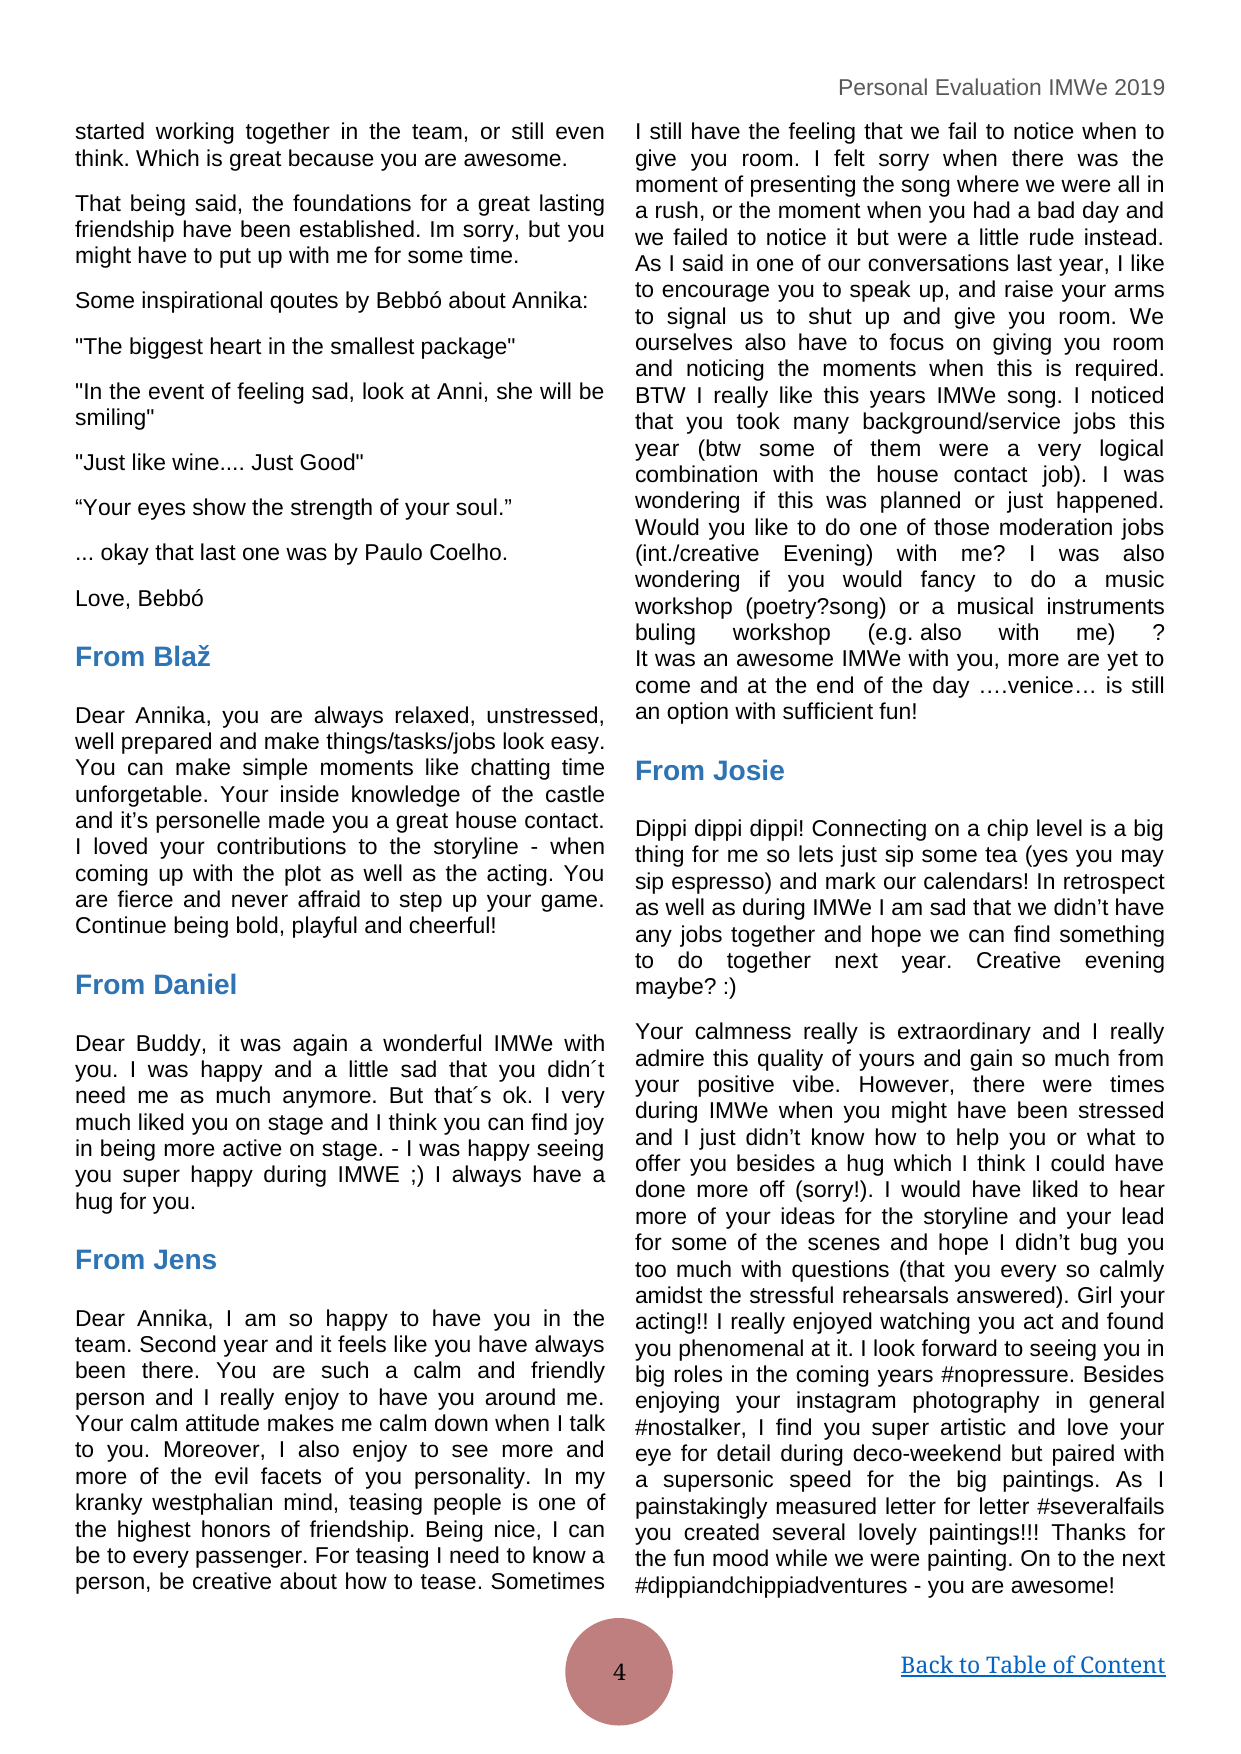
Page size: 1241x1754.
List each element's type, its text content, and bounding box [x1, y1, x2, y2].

text "The biggest heart in the smallest package" [75, 333, 605, 359]
text That being said, the foundations for a great lasting friendship have been established. Im sorry, but you might have to put up with me for some time. [75, 190, 605, 269]
text Love, Bebbó [75, 584, 605, 611]
subtitle From Josie [635, 753, 1165, 786]
text Some inspirational qoutes by Bebbó about Annika: [75, 287, 605, 314]
text “Your eyes show the strength of your soul.” [75, 494, 605, 521]
text "In the event of feeling sad, look at Anni, she will be smiling" [75, 378, 605, 430]
text "Just like wine.... Just Good" [75, 449, 605, 476]
subtitle From Jens [75, 1243, 605, 1276]
text Dear Annika, you are always relaxed, unstressed, well prepared and make things/tasks/jobs look easy. You can make simple moments like chatting time unforgetable. Your inside knowledge of the castle and it’s personelle made you a great house contact. I loved your contributions to the storyline - when coming up with the plot as well as the acting. You are fierce and never affraid to step up your game. Continue being bold, playful and cheerful! [75, 702, 605, 939]
text Dear Annika, I am so happy to have you in the team. Second year and it feels like you have always been there. You are such a calm and friendly person and I really enjoy to have you around me. Your calm attitude makes me calm down when I talk to you. Moreover, I also enjoy to see more and more of the evil facets of you personality. In my kranky westphalian mind, teasing people is one of the highest honors of friendship. Being nice, I can be to every passenger. For teasing I need to know a person, be creative about how to tease. Sometimes I still have the feeling that we fail to notice when to give you room. I felt sorry when there was the moment of presenting the song where we were all in a rush, or the moment when you had a bad day and we failed to notice it but were a little rude instead. As I said in one of our conversations last year, I like to encourage you to speak up, and raise your arms to signal us to shut up and give you room. We ourselves also have to focus on giving you room and noticing the moments when this is required. BTW I really like this years IMWe song. I noticed that you took many background/service jobs this year (btw some of them were a very logical combination with the house contact job). I was wondering if this was planned or just happened. Would you like to do one of those moderation jobs (int./creative Evening) with me? I was also wondering if you would fancy to do a music workshop (poetry?song) or a musical instruments buling workshop (e.g. also with me) ? It was an awesome IMWe with you, more are yet to come and at the end of the day ….venice… is still an option with sufficient fun! [75, 1305, 605, 1594]
text ... okay that last one was by Paulo Coelho. [75, 539, 605, 566]
text Dear Buddy, it was again a wonderful IMWe with you. I was happy and a little sad that you didn´t need me as much anymore. But that´s ok. I very much liked you on stage and I think you can find joy in being more active on stage. - I was happy seeing you super happy during IMWE ;) I always have a hug for you. [75, 1029, 605, 1214]
subtitle From Daniel [75, 968, 605, 1000]
text Your calmness really is extraordinary and I really admire this quality of yours and gain so much from your positive vibe. However, there were times during IMWe when you might have been stressed and I just didn’t know how to help you or what to offer you besides a hug which I think I could have done more off (sorry!). I would have liked to hear more of your ideas for the storyline and your lead for some of the scenes and hope I didn’t bug you too much with questions (that you every so calmly amidst the stressful rehearsals answered). Girl your acting!! I really enjoyed watching you act and found you phenomenal at it. I look forward to seeing you in big roles in the coming years #nopressure. Besides enjoying your instagram photography in general #nostalker, I find you super artistic and love your eye for detail during deco-weekend but paired with a supersonic speed for the big paintings. As I painstakingly measured letter for letter #severalfails you created several lovely paintings!!! Thanks for the fun mood while we were painting. On to the next #dippiandchippiadventures - you are awesome! [635, 1018, 1165, 1598]
text Dippi dippi dippi! Connecting on a chip level is a big thing for me so lets just sip some tea (yes you may sip espresso) and mark our calendars! In retrospect as well as during IMWe I am sad that we didn’t have any jobs together and hope we can find something to do together next year. Creative evening maybe? :) [635, 815, 1165, 999]
text Dear Annika, I am so happy to have you in the team. Second year and it feels like you have always been there. You are such a calm and friendly person and I really enjoy to have you around me. Your calm attitude makes me calm down when I talk to you. Moreover, I also enjoy to see more and more of the evil facets of you personality. In my kranky westphalian mind, teasing people is one of the highest honors of friendship. Being nice, I can be to every passenger. For teasing I need to know a person, be creative about how to tease. Sometimes I still have the feeling that we fail to notice when to give you room. I felt sorry when there was the moment of presenting the song where we were all in a rush, or the moment when you had a bad day and we failed to notice it but were a little rude instead. As I said in one of our conversations last year, I like to encourage you to speak up, and raise your arms to signal us to shut up and give you room. We ourselves also have to focus on giving you room and noticing the moments when this is required. BTW I really like this years IMWe song. I noticed that you took many background/service jobs this year (btw some of them were a very logical combination with the house contact job). I was wondering if this was planned or just happened. Would you like to do one of those moderation jobs (int./creative Evening) with me? I was also wondering if you would fancy to do a music workshop (poetry?song) or a musical instruments buling workshop (e.g. also with me) ? It was an awesome IMWe with you, more are yet to come and at the end of the day ….venice… is still an option with sufficient fun! [635, 118, 1165, 724]
subtitle From Blaž [75, 640, 605, 672]
